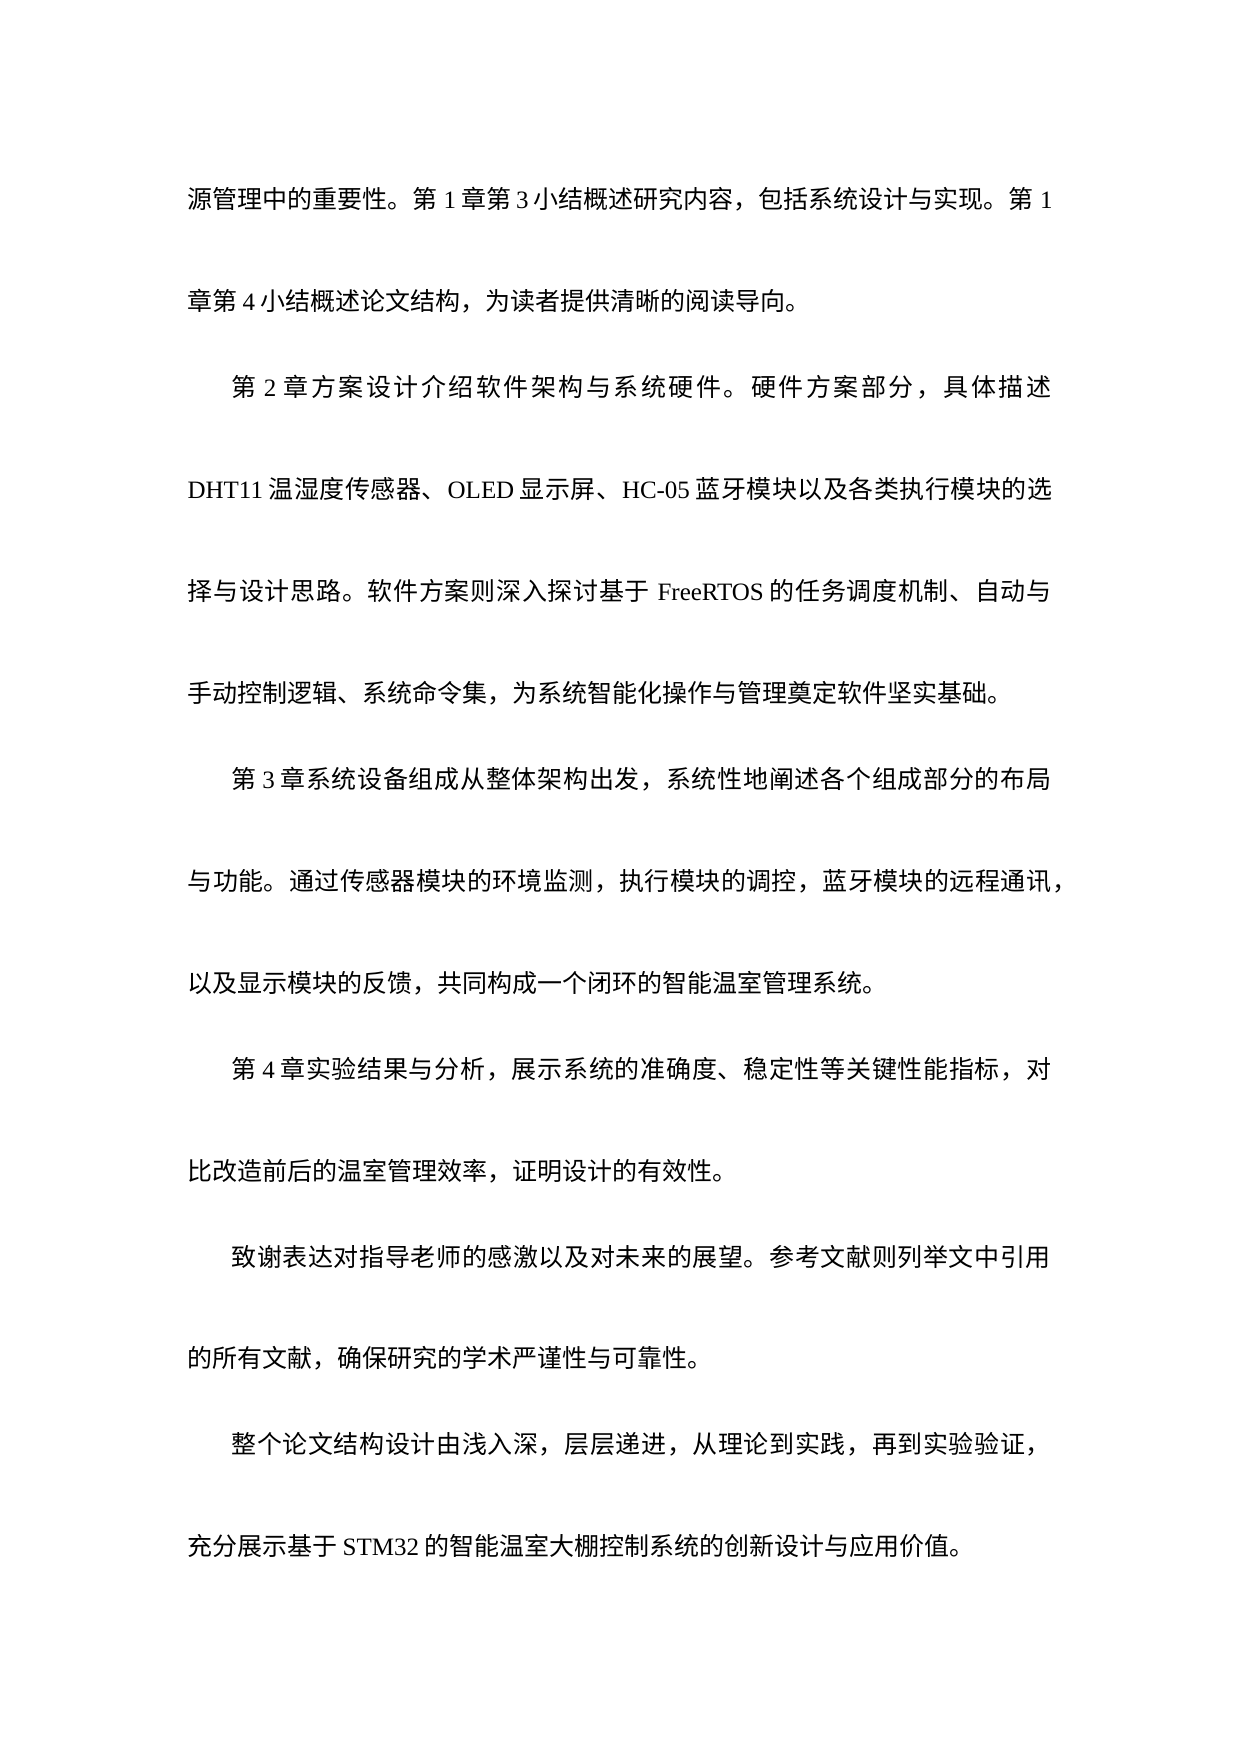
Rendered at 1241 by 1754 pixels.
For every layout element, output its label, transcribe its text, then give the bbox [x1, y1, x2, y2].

text 第2章方案设计介绍软件架构与系统硬件。硬件方案部分，具体描述DHT11温湿度传感器、OLED显示屏、HC-05蓝牙模块以及各类执行模块的选择与设计思路。软件方案则深入探讨基于FreeRTOS的任务调度机制、自动与手动控制逻辑、系统命令集，为系统智能化操作与管理奠定软件坚实基础。 [187, 352, 1053, 725]
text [187, 164, 1053, 334]
text 第3章系统设备组成从整体架构出发，系统性地阐述各个组成部分的布局与功能。通过传感器模块的环境监测，执行模块的调控，蓝牙模块的远程通讯，以及显示模块的反馈，共同构成一个闭环的智能温室管理系统。 [187, 743, 1053, 1015]
text 第4章实验结果与分析，展示系统的准确度、稳定性等关键性能指标，对比改造前后的温室管理效率，证明设计的有效性。 [187, 1033, 1053, 1203]
text 整个论文结构设计由浅入深，层层递进，从理论到实践，再到实验验证，充分展示基于STM32的智能温室大棚控制系统的创新设计与应用价值。 [187, 1409, 1053, 1579]
text 致谢表达对指导老师的感激以及对未来的展望。参考文献则列举文中引用的所有文献，确保研究的学术严谨性与可靠性。 [187, 1221, 1053, 1391]
